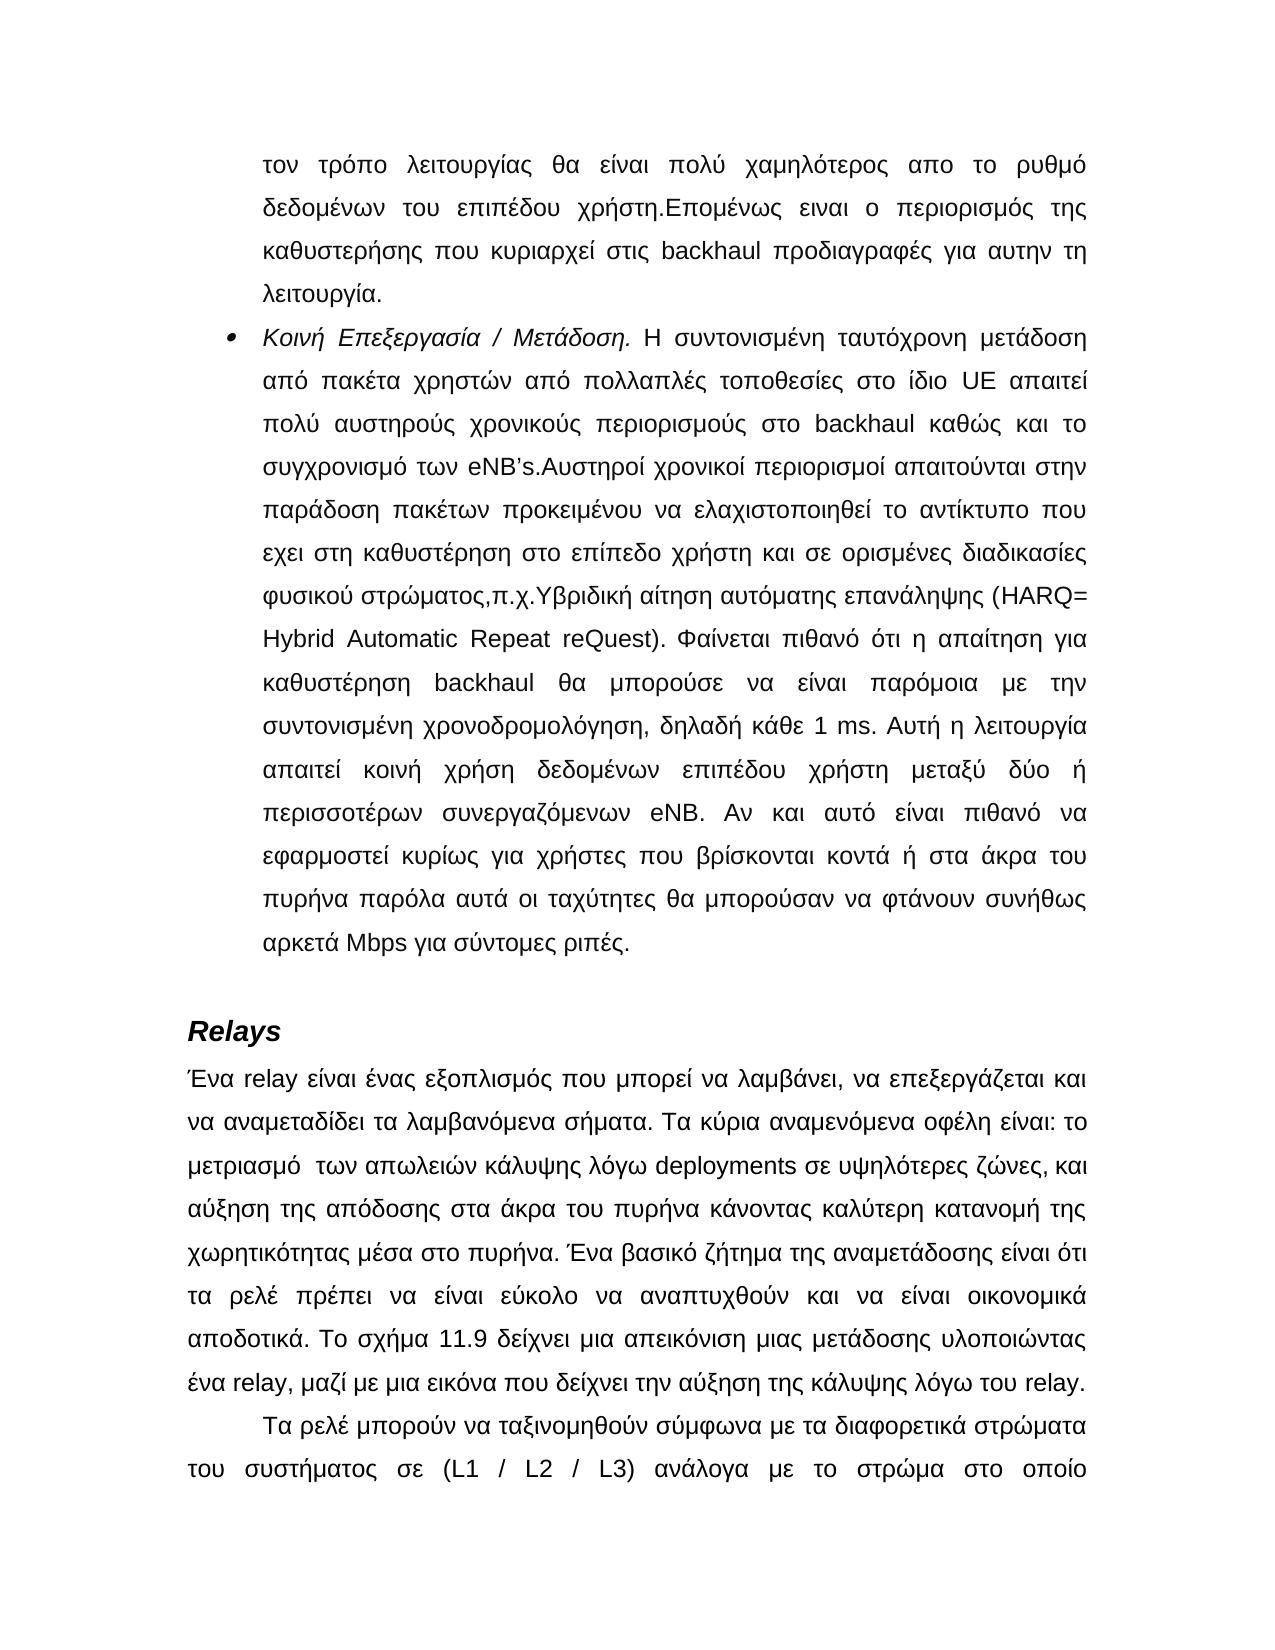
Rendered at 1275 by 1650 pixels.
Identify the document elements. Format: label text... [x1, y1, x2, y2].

text Ένα relay είναι ένας εξοπλισμός που μπορεί να λαμβάνει, να επεξεργάζεται και να αναμεταδίδει τα λαμβανόμενα σήματα. Τα κύρια αναμενόμενα οφέλη είναι: το μετριασμό των απωλειών κάλυψης λόγω deployments σε υψηλότερες ζώνες, και αύξηση της απόδοσης στα άκρα του πυρήνα κάνοντας καλύτερη κατανομή της χωρητικότητας μέσα στο πυρήνα. Ένα βασικό ζήτημα της αναμετάδοσης είναι ότι τα ρελέ πρέπει να είναι εύκολο να αναπτυχθούν και να είναι οικονομικά αποδοτικά. Το σχήμα 11.9 δείχνει μια απεικόνιση μιας μετάδοσης υλοποιώντας ένα relay, μαζί με μια εικόνα που δείχνει την αύξηση της κάλυψης λόγω του relay. [187, 1064, 1087, 1396]
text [187, 1411, 1087, 1483]
list Κοινή Επεξεργασία / Μετάδοση. Η συντονισμένη ταυτόχρονη μετάδοση από πακέτα χρηστών από πολλαπλές τοποθεσίες στο ίδιο UE απαιτεί πολύ αυστηρούς χρονικούς περιορισμούς στο backhaul καθώς και το συγχρονισμό των eNB’s.Αυστηροί χρονικοί περιορισμοί απαιτούνται στην παράδοση πακέτων προκειμένου να ελαχιστοποιηθεί το αντίκτυπο που εχει στη καθυστέρηση στο επίπεδο χρήστη και σε ορισμένες διαδικασίες φυσικού στρώματος,π.χ.Υβριδική αίτηση αυτόματης επανάληψης (HARQ= Hybrid Automatic Repeat reQuest). Φαίνεται πιθανό ότι η απαίτηση για καθυστέρηση backhaul θα μπορούσε να είναι παρόμοια με την συντονισμένη χρονοδρομολόγηση, δηλαδή κάθε 1 ms. Αυτή η λειτουργία απαιτεί κοινή χρήση δεδομένων επιπέδου χρήστη μεταξύ δύο ή περισσοτέρων συνεργαζόμενων eNB. Αν και αυτό είναι πιθανό να εφαρμοστεί κυρίως για χρήστες που βρίσκονται κοντά ή στα άκρα του πυρήνα παρόλα αυτά οι ταχύτητες θα μπορούσαν να φτάνουν συνήθως αρκετά Mbps για σύντομες ριπές. [225, 322, 1087, 956]
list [225, 150, 1087, 308]
text Relays [187, 1014, 1087, 1047]
